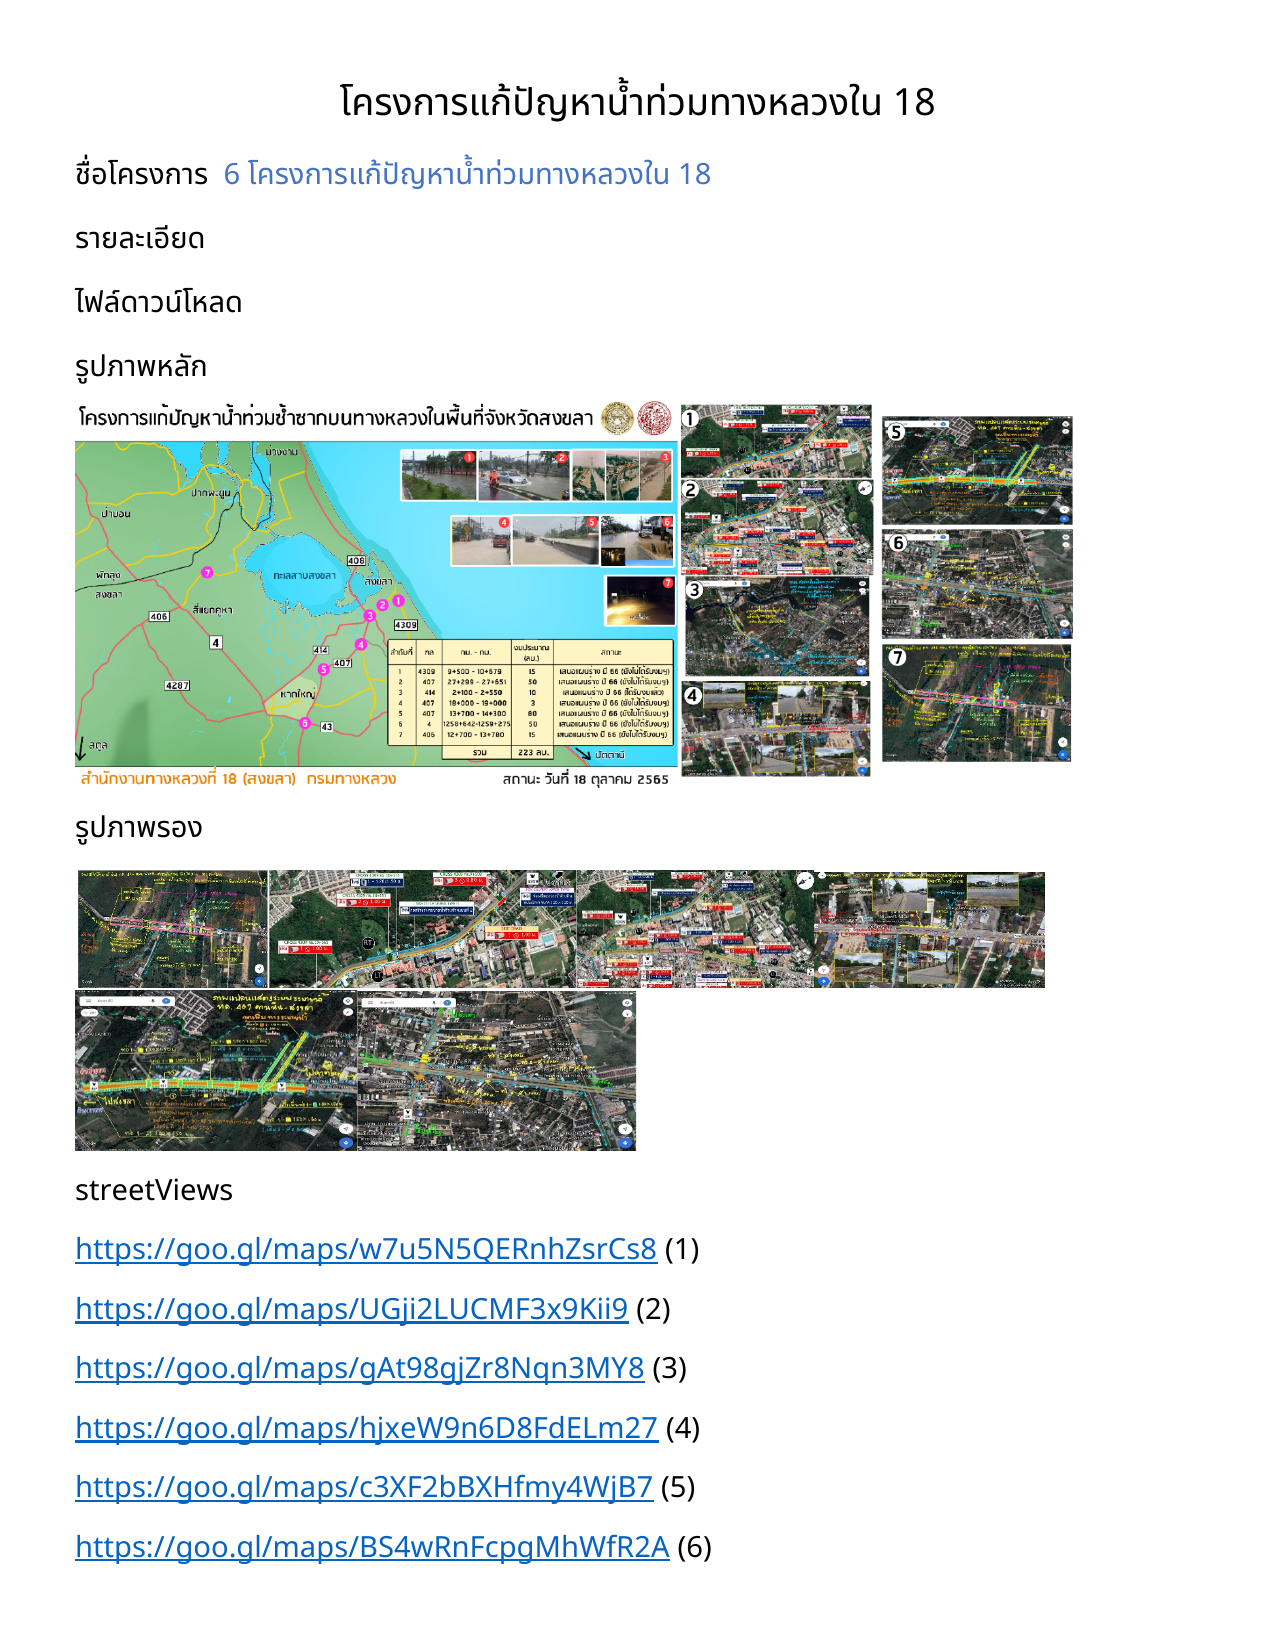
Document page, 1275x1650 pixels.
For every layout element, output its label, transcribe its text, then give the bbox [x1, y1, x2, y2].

text ไฟล์ดาวน์โหลด [75, 282, 1200, 326]
text ชื่อโครงการ 6 โครงการแก้ปัญหาน้ำท่วมทางหลวงใน 18 [75, 153, 1200, 197]
text https://goo.gl/maps/UGji2LUCMF3x9Kii9 (2) [75, 1288, 1200, 1328]
text https://goo.gl/maps/hjxeW9n6D8FdELm27 (4) [75, 1407, 1200, 1447]
text https://goo.gl/maps/w7u5N5QERnhZsrCs8 (1) [75, 1228, 1200, 1268]
text รูปภาพรอง [75, 807, 1200, 851]
text https://goo.gl/maps/BS4wRnFcpgMhWfR2A (6) [75, 1526, 1200, 1566]
picture [75, 870, 1045, 988]
text โครงการแก้ปัญหาน้ำท่วมทางหลวงใน 18 [75, 75, 1200, 132]
picture [75, 393, 1100, 788]
text streetViews [75, 1169, 1200, 1209]
text รายละเอียด [75, 218, 1200, 262]
text https://goo.gl/maps/gAt98gjZr8Nqn3MY8 (3) [75, 1347, 1200, 1387]
picture [75, 990, 637, 1151]
text https://goo.gl/maps/c3XF2bBXHfmy4WjB7 (5) [75, 1466, 1200, 1506]
